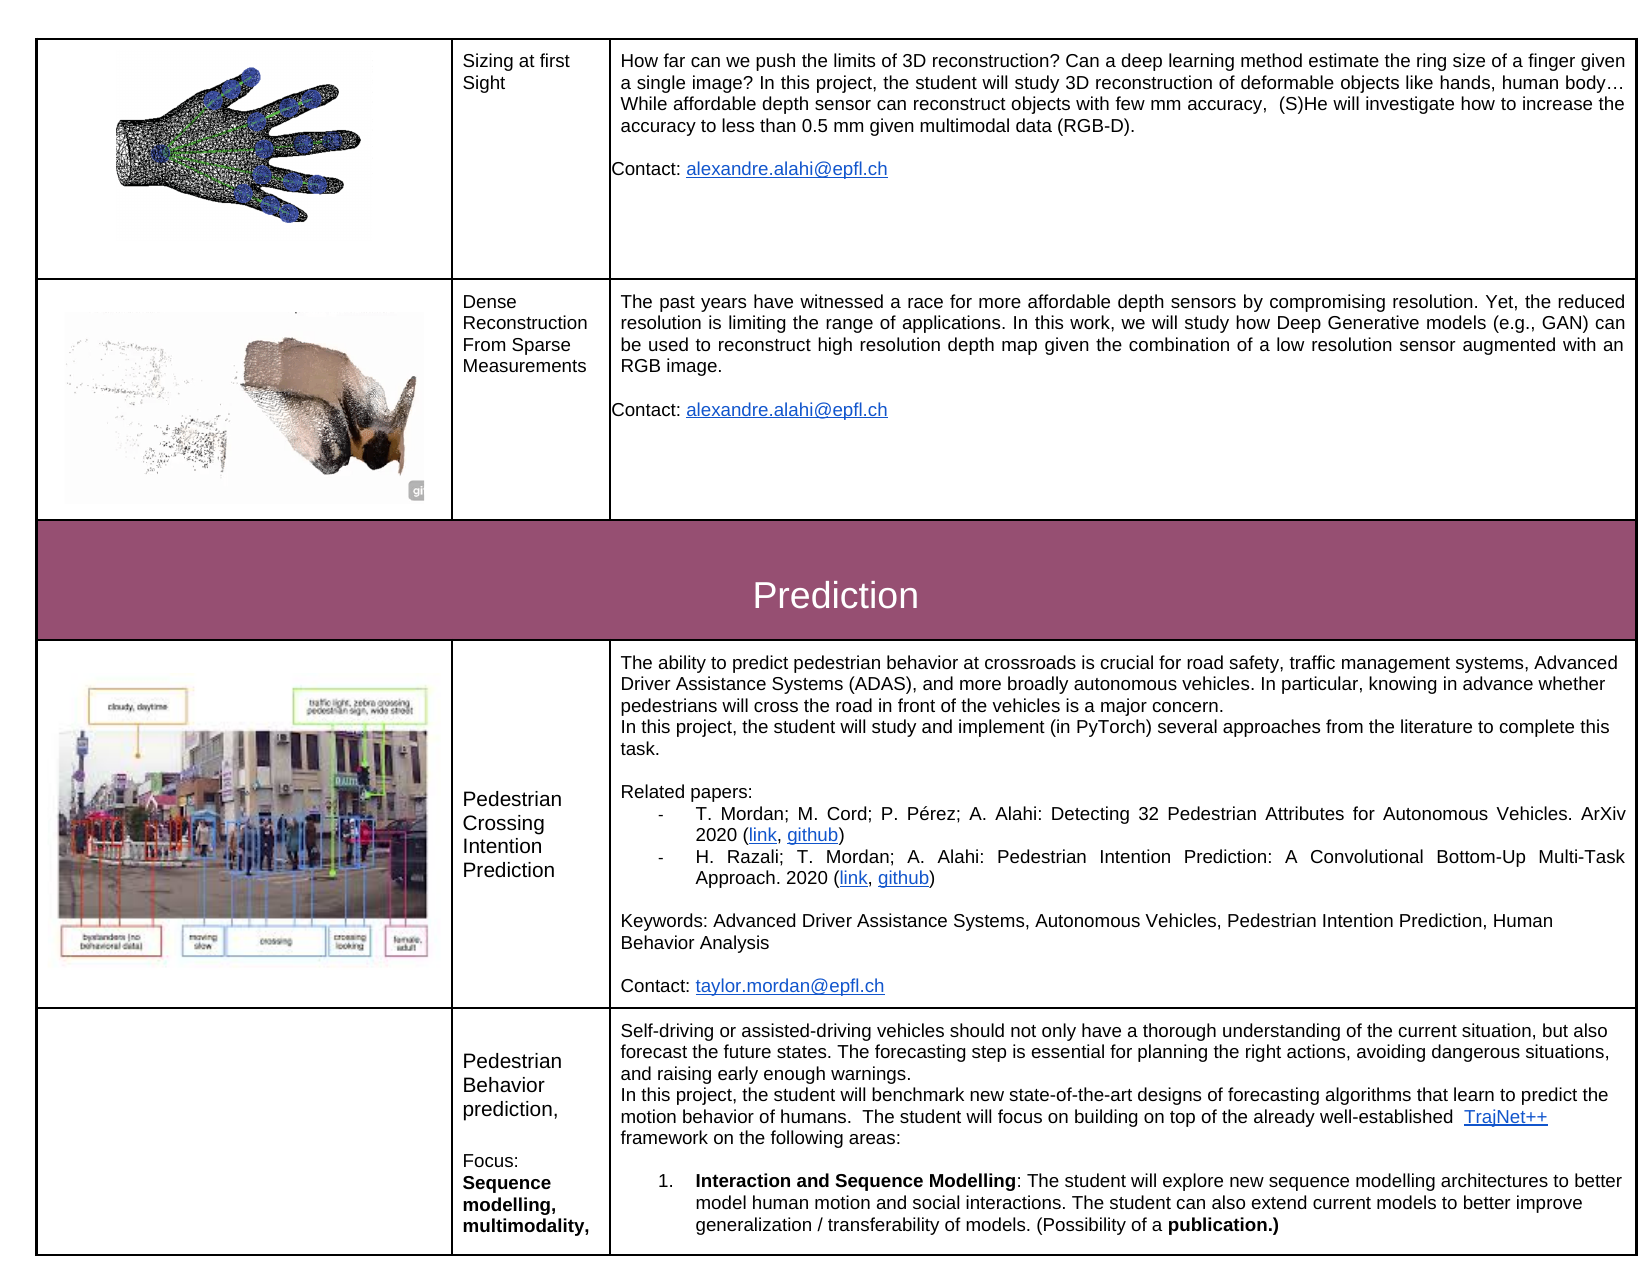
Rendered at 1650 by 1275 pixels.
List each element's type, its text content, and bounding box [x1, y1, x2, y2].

table_cell [38, 1009, 451, 1254]
table_cell [38, 280, 451, 519]
picture [116, 50, 373, 241]
table_cell The ability to predict pedestrian behavior at crossroads is crucial for road safety, traffic management systems, Advanced Driver Assistance Systems (ADAS), and more broadly autonomous vehicles. In particular, knowing in advance whether pedestrians will cross the road in front of the vehicles is a major concern. In this project, the student will study and implement (in PyTorch) several approaches from the literature to complete this task. Related papers: T. Mordan; M. Cord; P. Pérez; A. Alahi: Detecting 32 Pedestrian Attributes for Autonomous Vehicles. ArXiv 2020 (link, github) H. Razali; T. Mordan; A. Alahi: Pedestrian Intention Prediction: A Convolutional Bottom-Up Multi-Task Approach. 2020 (link, github) Keywords: Advanced Driver Assistance Systems, Autonomous Vehicles, Pedestrian Intention Prediction, Human Behavior Analysis Contact: taylor.mordan@epfl.ch [611, 641, 1635, 1007]
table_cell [453, 1009, 609, 1254]
picture [64, 312, 425, 504]
table_cell The past years have witnessed a race for more affordable depth sensors by compromising resolution. Yet, the reduced resolution is limiting the range of applications. In this work, we will study how Deep Generative models (e.g., GAN) can be used to reconstruct high resolution depth map given the combination of a low resolution sensor augmented with an RGB image. Contact: alexandre.alahi@epfl.ch [611, 280, 1635, 519]
table_cell How far can we push the limits of 3D reconstruction? Can a deep learning method estimate the ring size of a finger given a single image? In this project, the student will study 3D reconstruction of deformable objects like hands, human body… While affordable depth sensor can reconstruct objects with few mm accuracy, (S)He will investigate how to increase the accuracy to less than 0.5 mm given multimodal data (RGB-D). Contact: alexandre.alahi@epfl.ch [611, 40, 1635, 278]
table_cell Dense Reconstruction From Sparse Measurements [453, 280, 609, 519]
table_cell [38, 641, 451, 1007]
table_cell Pedestrian Crossing Intention Prediction [453, 641, 609, 1007]
table_cell Sizing at first Sight [453, 40, 609, 278]
table_cell [38, 40, 451, 278]
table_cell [611, 1009, 1635, 1254]
table_cell Prediction [38, 521, 1635, 639]
picture [47, 673, 442, 974]
